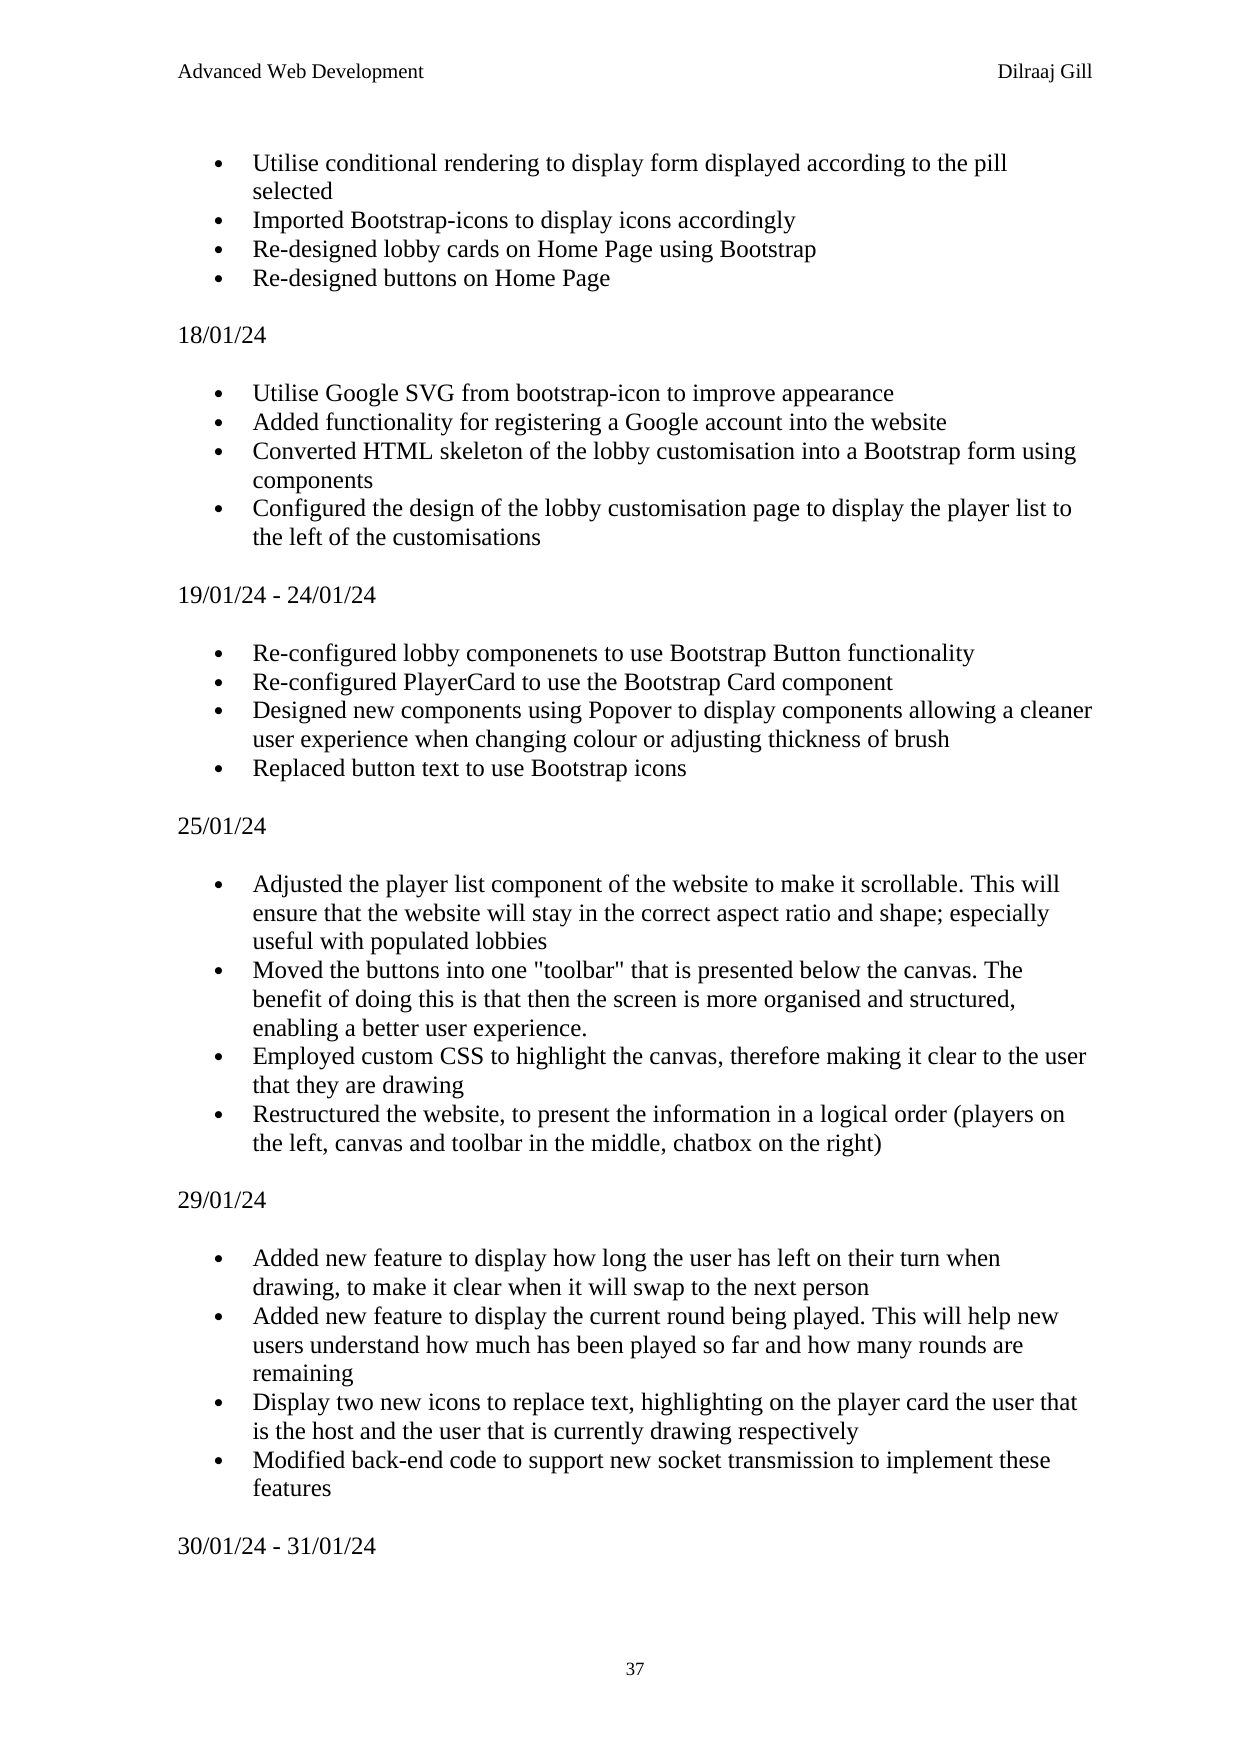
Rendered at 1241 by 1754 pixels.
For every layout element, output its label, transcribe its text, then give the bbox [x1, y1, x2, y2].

list Re-configured PlayerCard to use the Bootstrap Card component [215, 667, 1092, 696]
text 19/01/24 - 24/01/24 [177, 580, 1092, 609]
list Display two new icons to replace text, highlighting on the player card the user that is the host and the user that is currently drawing respectively [215, 1387, 1092, 1445]
text 30/01/24 - 31/01/24 [177, 1531, 1092, 1560]
list Adjusted the player list component of the website to make it scrollable. This will ensure that the website will stay in the correct aspect ratio and shape; especially useful with populated lobbies [215, 869, 1092, 955]
list Converted HTML skeleton of the lobby customisation into a Bootstrap form using components [215, 436, 1092, 493]
list Replaced button text to use Bootstrap icons [215, 753, 1092, 782]
list Employed custom CSS to highlight the canvas, therefore making it clear to the user that they are drawing [215, 1041, 1092, 1099]
list Configured the design of the lobby customisation page to display the player list to the left of the customisations [215, 493, 1092, 551]
text 29/01/24 [177, 1186, 1092, 1214]
text 18/01/24 [177, 321, 1092, 349]
list Added new feature to display how long the user has left on their turn when drawing, to make it clear when it will swap to the next person [215, 1243, 1092, 1301]
list Re-configured lobby componenets to use Bootstrap Button functionality [215, 638, 1092, 667]
list Utilise conditional rendering to display form displayed according to the pill selected [215, 148, 1092, 205]
list Modified back-end code to support new socket transmission to implement these features [215, 1445, 1092, 1502]
list Designed new components using Popover to display components allowing a cleaner user experience when changing colour or adjusting thickness of brush [215, 696, 1092, 753]
text 25/01/24 [177, 811, 1092, 840]
list Utilise Google SVG from bootstrap-icon to improve appearance [215, 378, 1092, 407]
list Re-designed lobby cards on Home Page using Bootstrap [215, 234, 1092, 263]
list Restructured the website, to present the information in a logical order (players on the left, canvas and toolbar in the middle, chatbox on the right) [215, 1099, 1092, 1156]
list Added functionality for registering a Google account into the website [215, 407, 1092, 436]
list Re-designed buttons on Home Page [215, 263, 1092, 291]
list Moved the buttons into one "toolbar" that is presented below the canvas. The benefit of doing this is that then the screen is more organised and structured, enabling a better user experience. [215, 955, 1092, 1041]
list Added new feature to display the current round being played. This will help new users understand how much has been played so far and how many rounds are remaining [215, 1301, 1092, 1387]
list Imported Bootstrap-icons to display icons accordingly [215, 205, 1092, 234]
